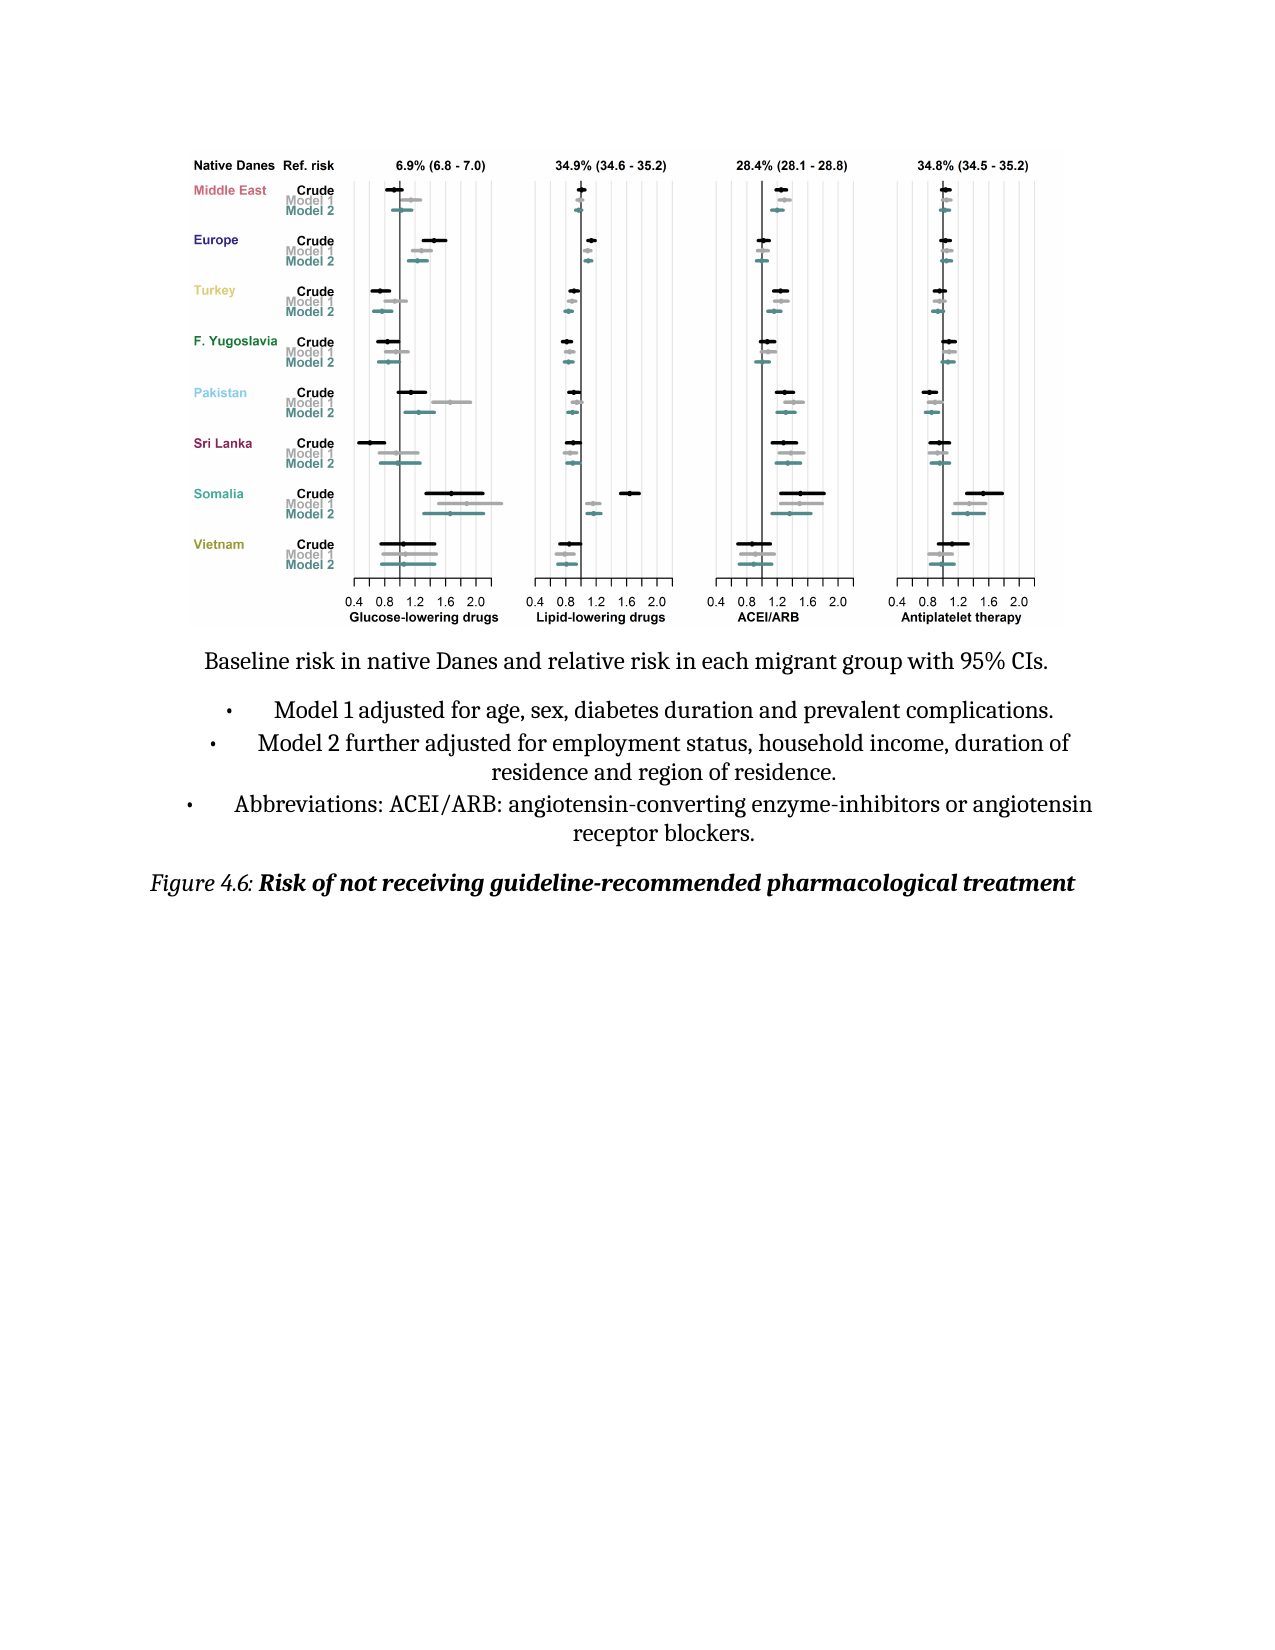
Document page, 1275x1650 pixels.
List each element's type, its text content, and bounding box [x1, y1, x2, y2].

table_header Baseline risk in native Danes and relative risk in each migrant group with 95% CIs. Model 1 adjusted for age, sex, diabetes duration and prevalent complications. Model 2 further adjusted for employment status, household income, duration of residence and region of residence. Abbreviations: ACEI/ARB: angiotensin-converting enzyme-inhibitors or angiotensin receptor blockers. Figure 4.6: Risk of not receiving guideline-recommended pharmacological treatment [139, 150, 1114, 910]
picture [188, 150, 1064, 626]
